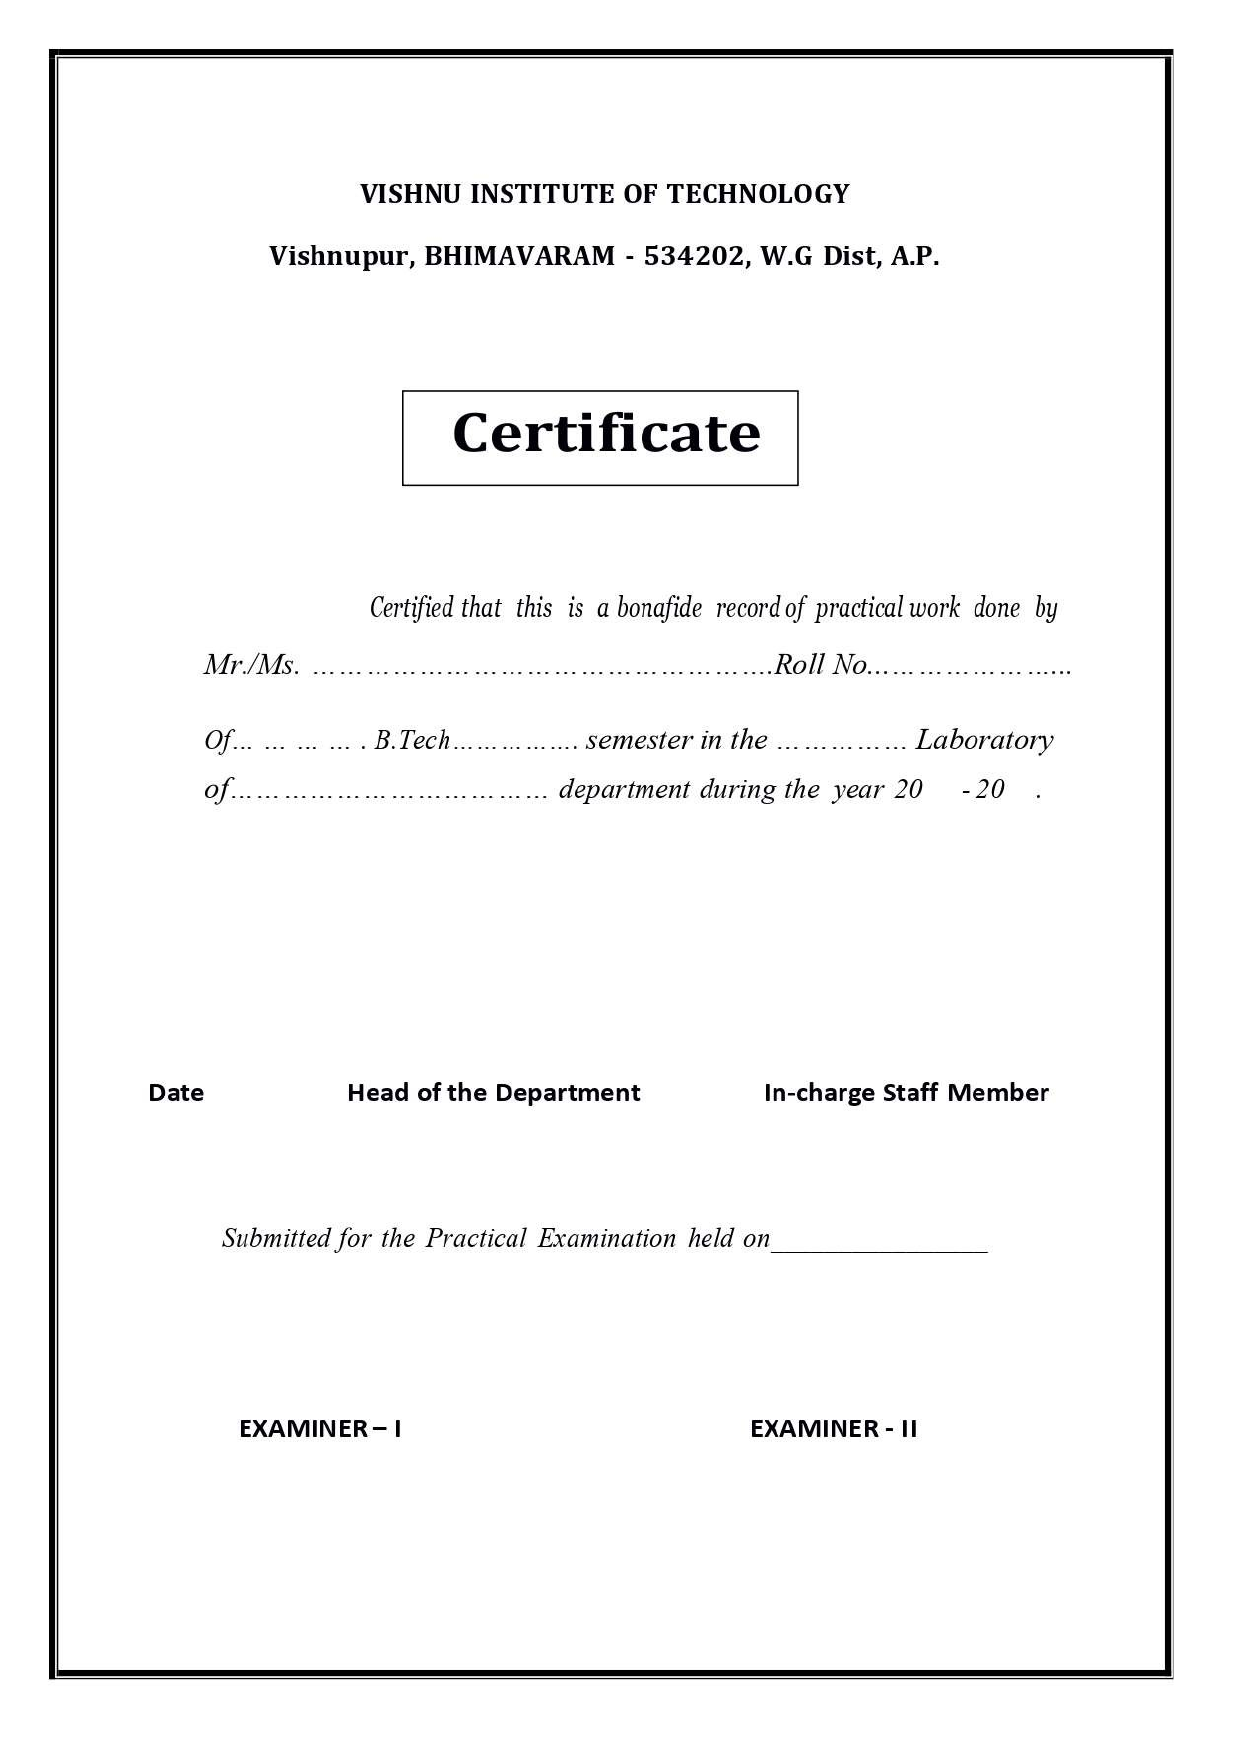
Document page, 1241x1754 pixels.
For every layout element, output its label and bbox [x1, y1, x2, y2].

picture [47, 47, 1174, 1686]
